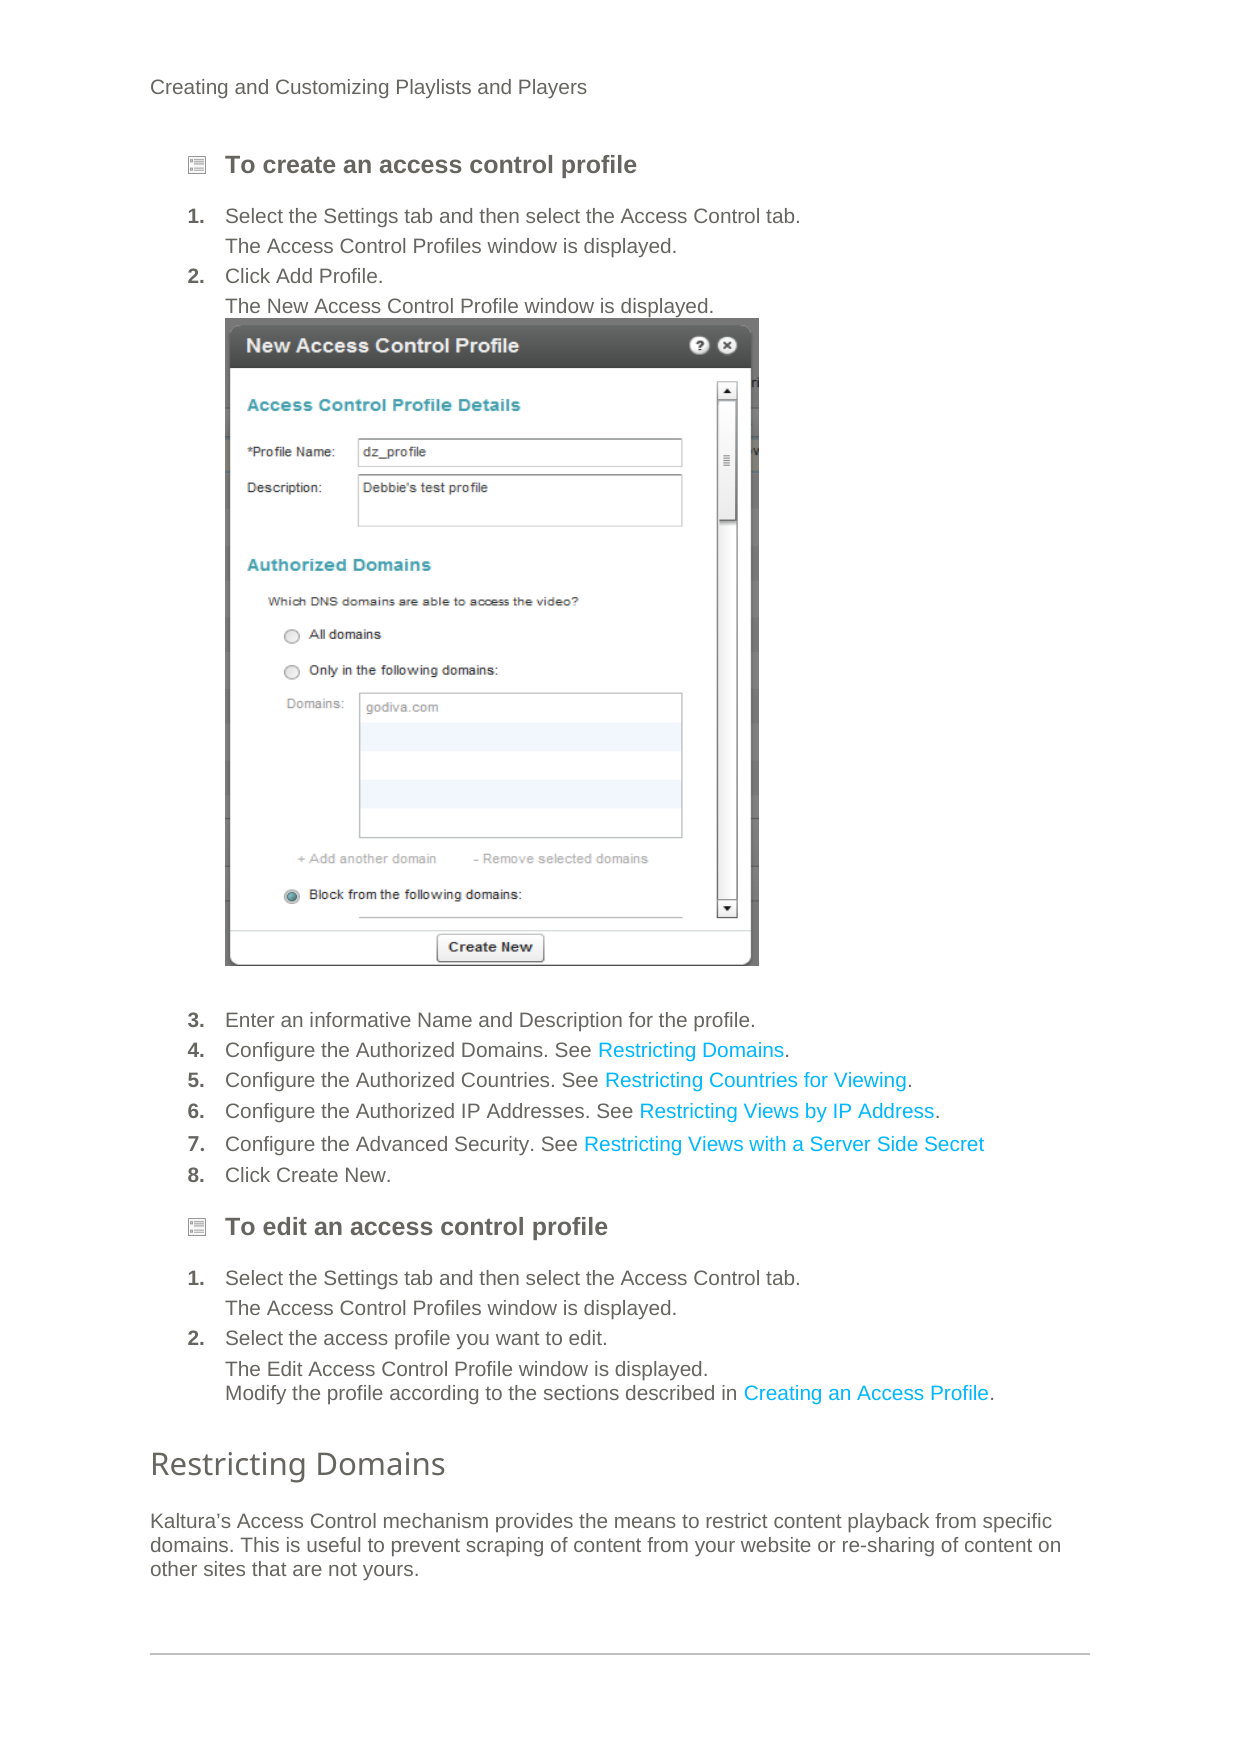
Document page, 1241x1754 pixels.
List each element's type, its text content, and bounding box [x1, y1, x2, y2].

list Configure the Authorized Countries. See Restricting Countries for Viewing. [187, 1068, 1090, 1092]
list Configure the Advanced Security. See Restricting Views with a Server Side Secret [187, 1129, 1090, 1157]
picture [225, 318, 759, 966]
list Modify the profile according to the sections described in Creating an Access Profile. [225, 1380, 1090, 1404]
list Click Create New. [187, 1163, 1090, 1187]
list The New Access Control Profile window is displayed. [225, 294, 1090, 318]
list Click Add Profile. [187, 264, 1090, 288]
list The Access Control Profiles window is displayed. [225, 234, 1090, 258]
list Configure the Authorized Domains. See Restricting Domains. [187, 1038, 1090, 1062]
subtitle Restricting Domains [150, 1442, 1090, 1484]
list Select the access profile you want to edit. [187, 1326, 1090, 1350]
list Configure the Authorized IP Addresses. See Restricting Views by IP Address. [187, 1098, 1090, 1122]
text To edit an access control profile [187, 1212, 1090, 1241]
list Select the Settings tab and then select the Access Control tab. [187, 204, 1090, 228]
list The Edit Access Control Profile window is displayed. [225, 1356, 1090, 1380]
text Kaltura’s Access Control mechanism provides the means to restrict content playback from specific domains. This is useful to prevent scraping of content from your website or re-sharing of content on other sites that are not yours. [150, 1509, 1090, 1581]
text To create an access control profile [187, 150, 1090, 179]
list Enter an informative Name and Description for the profile. [187, 1008, 1090, 1032]
list The Access Control Profiles window is displayed. [225, 1296, 1090, 1320]
picture [188, 156, 207, 174]
picture [188, 1218, 207, 1236]
list Select the Settings tab and then select the Access Control tab. [187, 1266, 1090, 1290]
